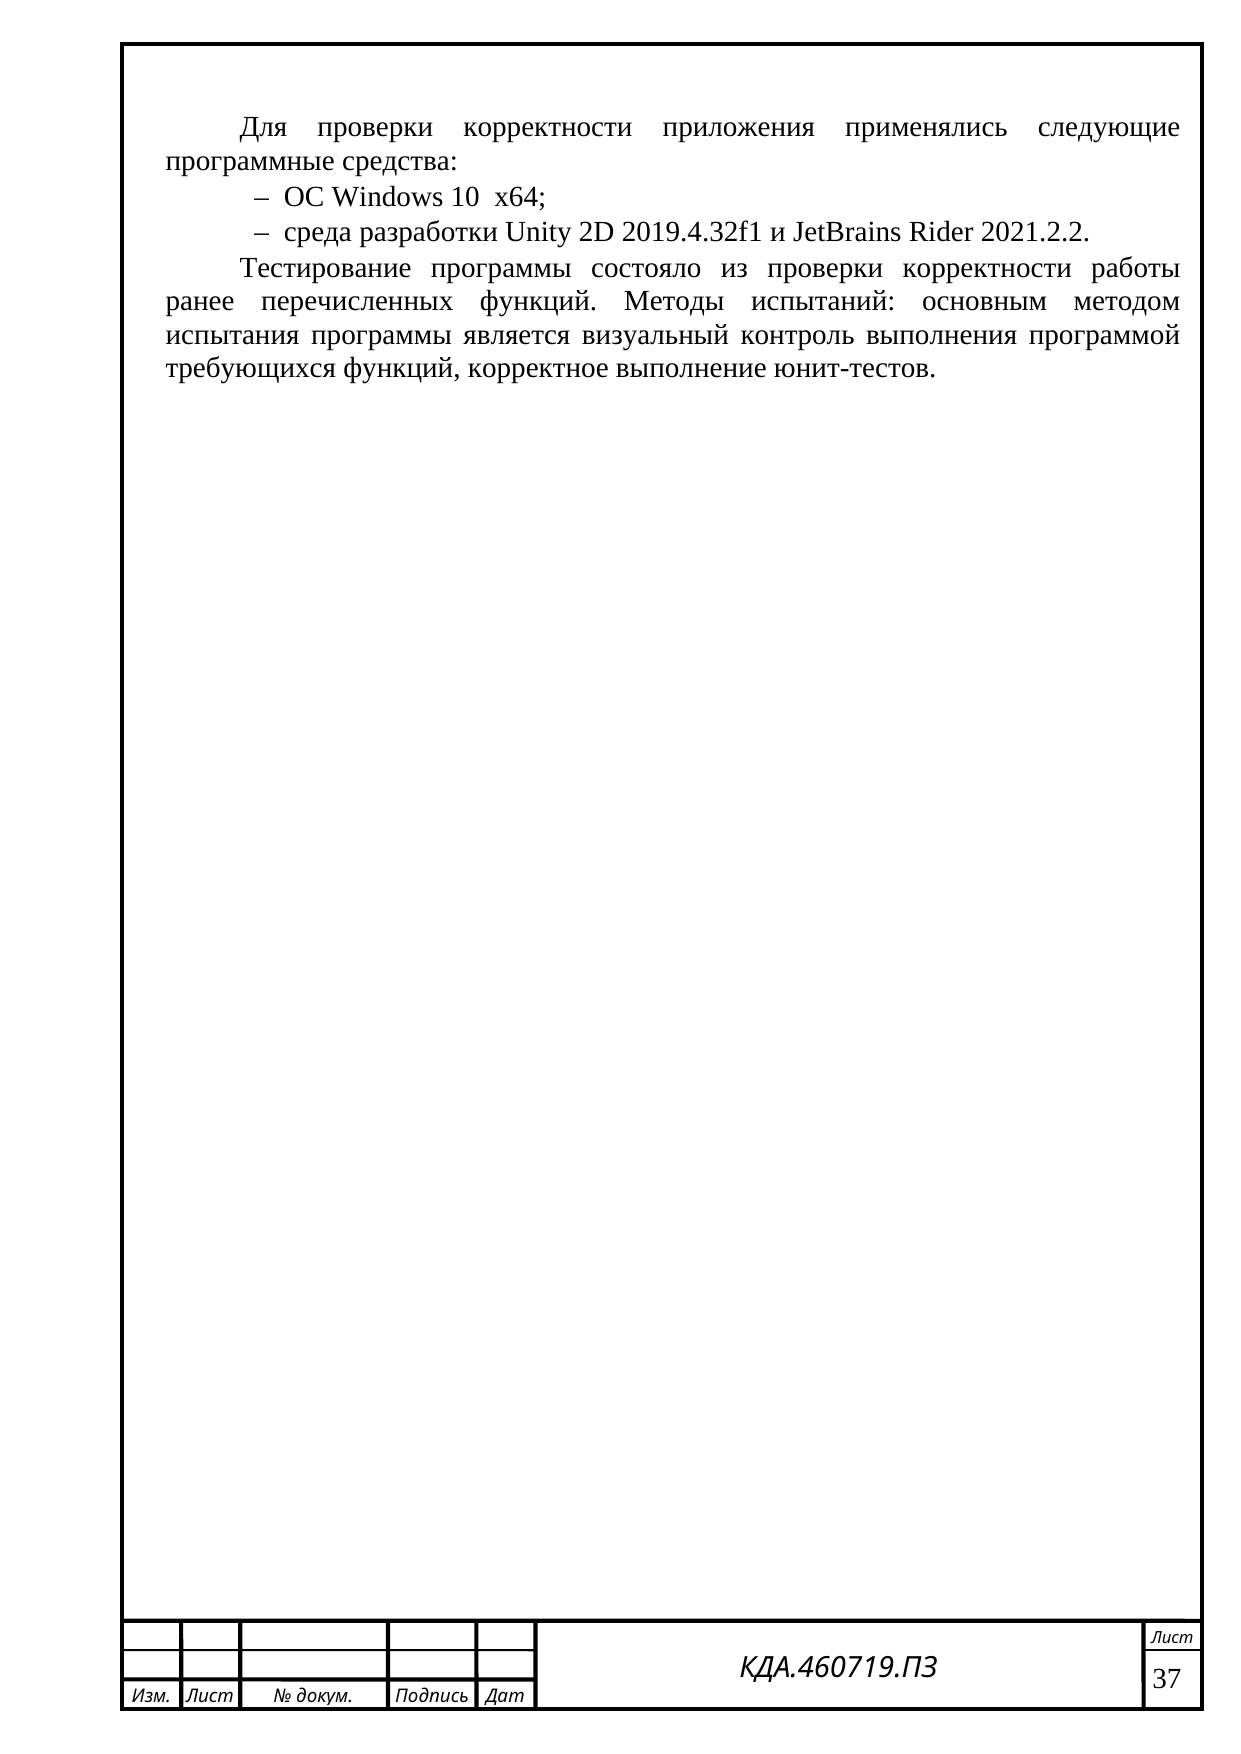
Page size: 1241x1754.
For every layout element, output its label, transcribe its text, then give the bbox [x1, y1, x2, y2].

text Тестирование программы состояло из проверки корректности работы ранее перечисленных функций. Методы испытаний: основным методом испытания программы является визуальный контроль выполнения программой требующихся функций, корректное выполнение юнит-тестов. [165, 250, 1181, 384]
text ‒ среда разработки Unity 2D 2019.4.32f1 и JetBrains Rider 2021.2.2. [254, 214, 1181, 248]
text ‒ ОС Windows 10 x64; [254, 179, 1181, 212]
text Для проверки корректности приложения применялись следующие программные средства: [165, 109, 1181, 177]
